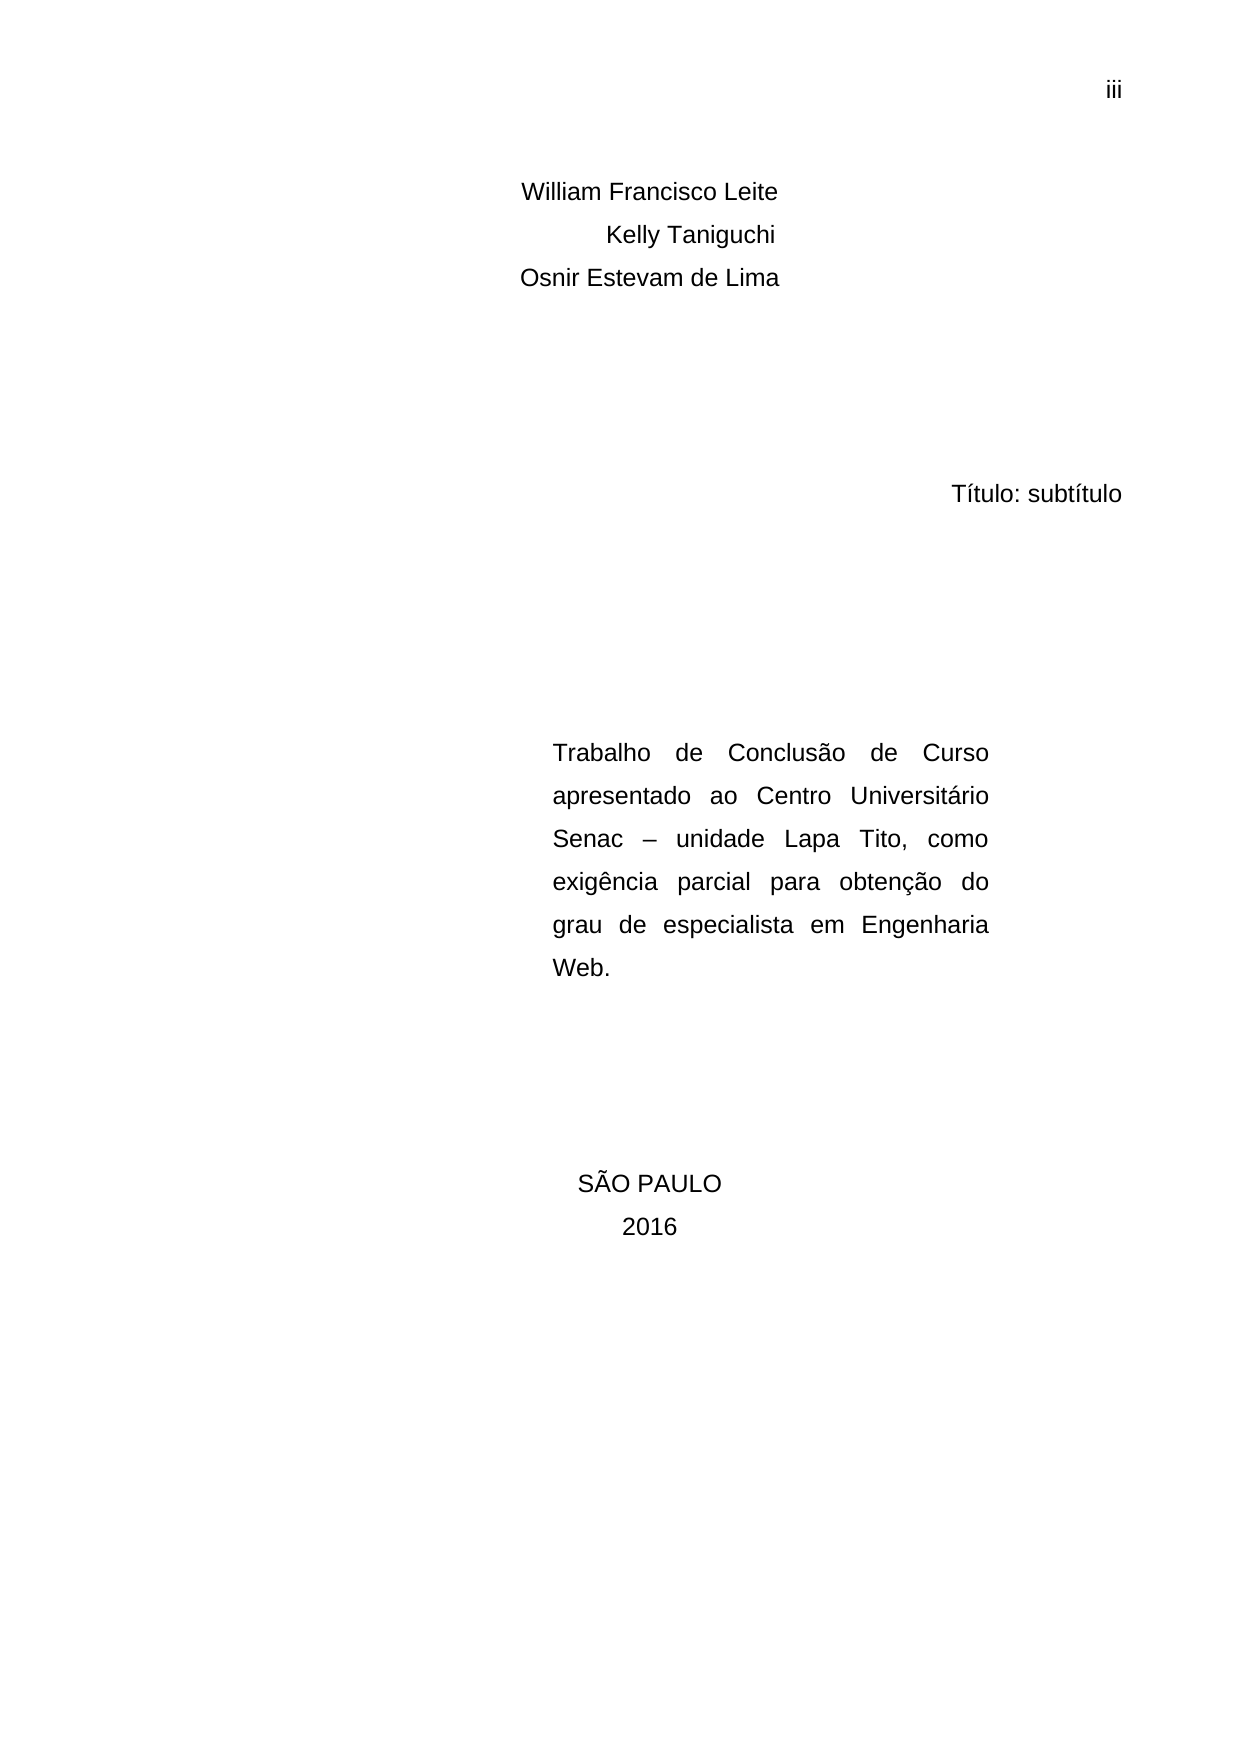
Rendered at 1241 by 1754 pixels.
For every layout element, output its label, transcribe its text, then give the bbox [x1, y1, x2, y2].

text 2016 [177, 1212, 1122, 1241]
text Osnir Estevam de Lima [177, 263, 1122, 292]
text William Francisco Leite [177, 177, 1122, 206]
text Kelly Taniguchi [177, 220, 1122, 249]
text SÃO PAULO [177, 1169, 1122, 1198]
text Trabalho de Conclusão de Curso apresentado ao Centro Universitário Senac – unidade Lapa Tito, como exigência parcial para obtenção do grau de especialista em Engenharia Web. [552, 738, 989, 982]
text Título: subtítulo [177, 479, 1122, 508]
